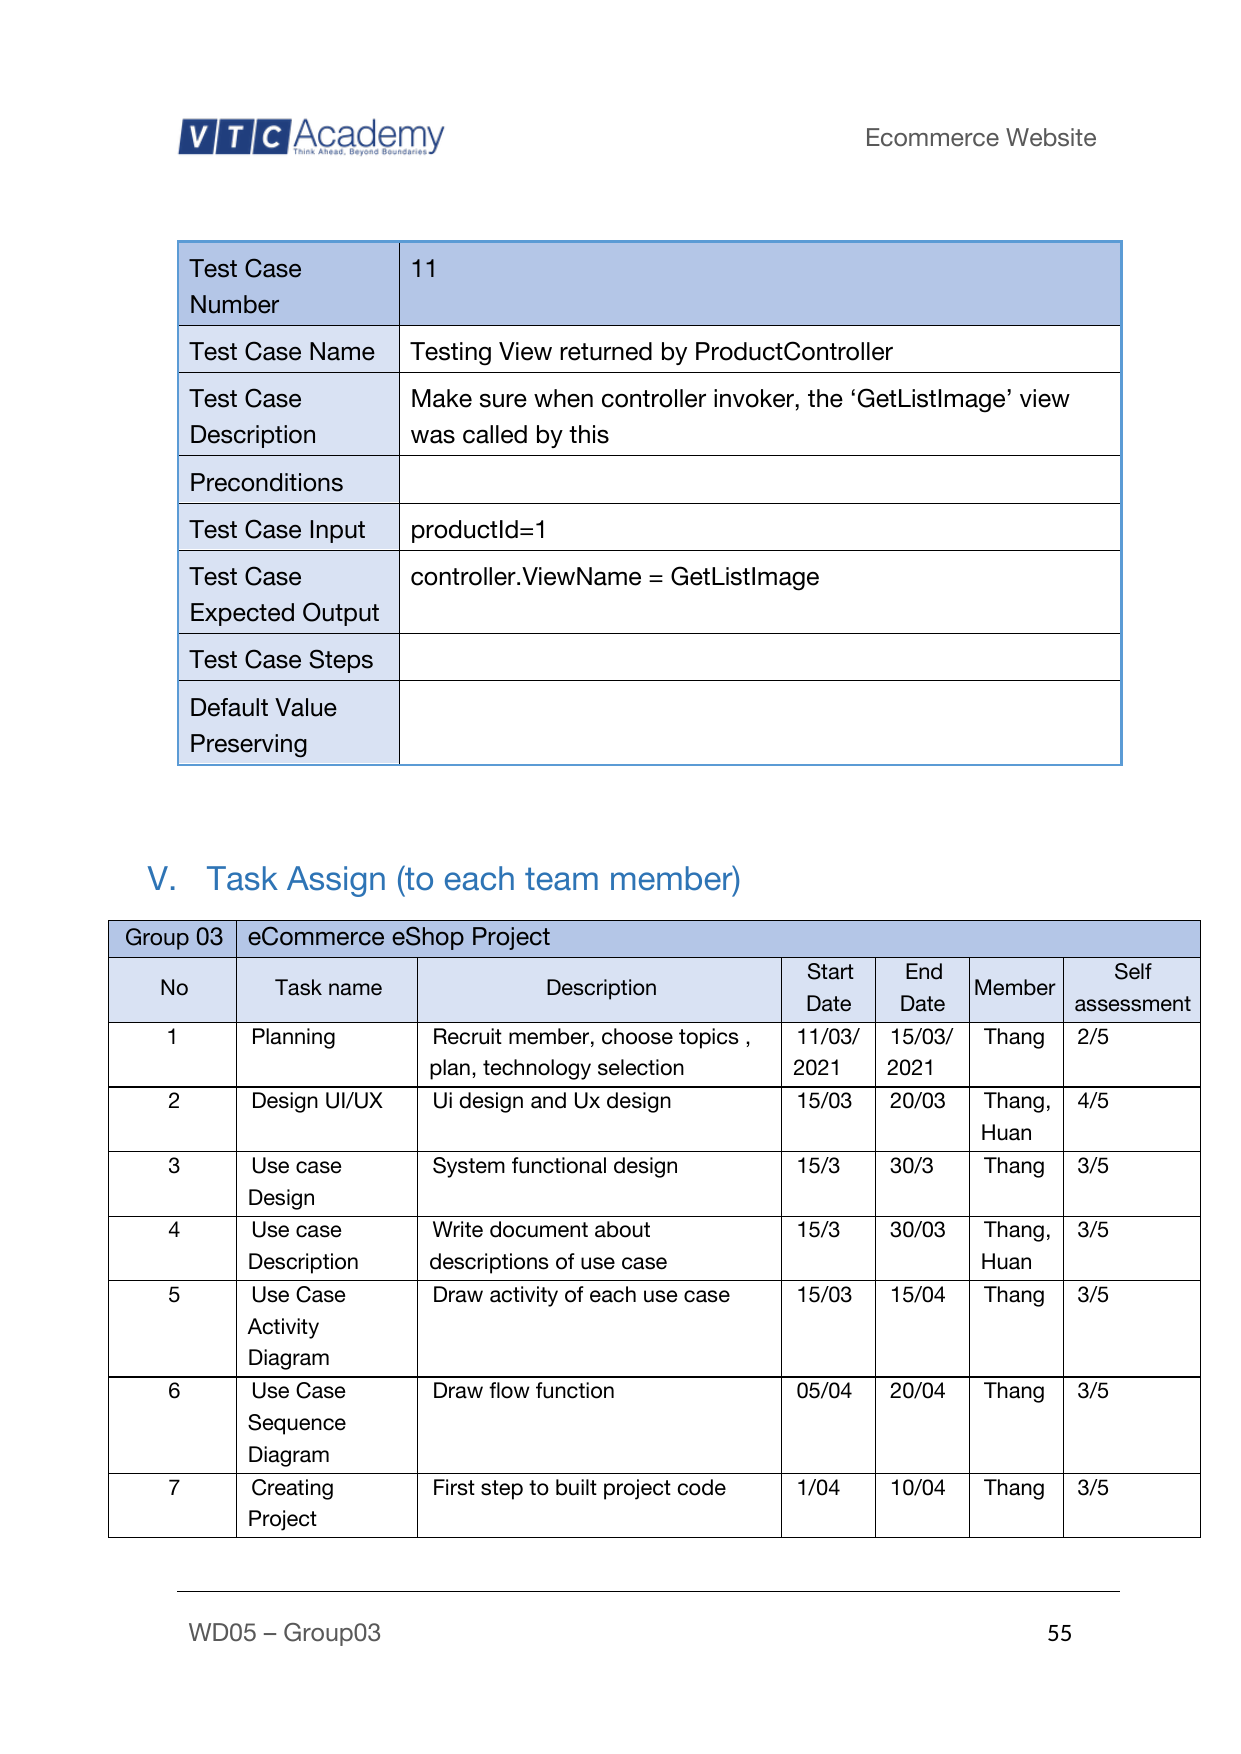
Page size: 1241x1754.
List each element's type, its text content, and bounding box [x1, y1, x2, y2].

table_cell System functional design [418, 1152, 781, 1216]
table_cell Member [970, 958, 1063, 1022]
table_cell 11/03/2021 [782, 1023, 875, 1086]
table_cell 30/3 [876, 1152, 969, 1216]
table_cell Test Case Steps [179, 634, 399, 680]
table_cell Use Case Sequence Diagram [237, 1378, 417, 1473]
table_cell 3/5 [1064, 1474, 1200, 1537]
table_cell 20/04 [876, 1378, 969, 1473]
table_cell 15/3 [782, 1217, 875, 1280]
table_header Test Case Number [179, 243, 399, 325]
table_cell 15/03 [782, 1088, 875, 1151]
table_cell 3/5 [1064, 1152, 1200, 1216]
table_cell Planning [237, 1023, 417, 1086]
table_cell Ui design and Ux design [418, 1088, 781, 1151]
table_header 11 [400, 243, 1120, 325]
table_cell Design UI/UX [237, 1088, 417, 1151]
table_cell controller.ViewName = GetListImage [400, 551, 1120, 633]
table_cell 2/5 [1064, 1023, 1200, 1086]
table_cell [400, 634, 1120, 680]
table_cell 1 [109, 1023, 236, 1086]
table_cell 05/04 [782, 1378, 875, 1473]
table_cell Testing View returned by ProductController [400, 326, 1120, 372]
table_cell Start Date [782, 958, 875, 1022]
table_cell 7 [109, 1474, 236, 1537]
table_cell Self assessment [1064, 958, 1200, 1022]
table_cell Task name [237, 958, 417, 1022]
table_cell Preconditions [179, 456, 399, 502]
table_cell Use Case Activity Diagram [237, 1281, 417, 1376]
table_cell 15/04 [876, 1281, 969, 1376]
table_cell 15/03/2021 [876, 1023, 969, 1086]
table_cell 4 [109, 1217, 236, 1280]
table_cell Recruit member, choose topics , plan, technology selection [418, 1023, 781, 1086]
table_cell Creating Project [237, 1474, 417, 1537]
table_cell Test Case Input [179, 504, 399, 549]
table_cell 4/5 [1064, 1088, 1200, 1151]
table_cell Draw flow function [418, 1378, 781, 1473]
table_cell Make sure when controller invoker, the ‘GetListImage’ view was called by this [400, 373, 1120, 455]
table_cell 6 [109, 1378, 236, 1473]
table_cell 20/03 [876, 1088, 969, 1151]
subtitle Task Assign (to each team member) [177, 857, 1122, 899]
table_cell Test Case Name [179, 326, 399, 372]
table_cell Description [418, 958, 781, 1022]
table_header Group 03 [109, 921, 236, 957]
table_cell 30/03 [876, 1217, 969, 1280]
table_cell Test Case Description [179, 373, 399, 455]
table_cell Thang,Huan [970, 1088, 1063, 1151]
table_cell Default Value Preserving [179, 681, 399, 763]
table_cell [400, 681, 1120, 763]
table_cell [400, 456, 1120, 502]
table_cell 2 [109, 1088, 236, 1151]
table_cell Use case Description [237, 1217, 417, 1280]
table_cell Thang [970, 1281, 1063, 1376]
table_cell Thang [970, 1152, 1063, 1216]
table_cell 3/5 [1064, 1217, 1200, 1280]
table_cell Thang [970, 1474, 1063, 1537]
table_header eCommerce eShop Project [237, 921, 1200, 957]
table_cell First step to built project code [418, 1474, 781, 1537]
table_cell 3 [109, 1152, 236, 1216]
table_cell 1/04 [782, 1474, 875, 1537]
table_cell Write document about descriptions of use case [418, 1217, 781, 1280]
table_cell Test Case Expected Output [179, 551, 399, 633]
table_cell Draw activity of each use case [418, 1281, 781, 1376]
table_cell 5 [109, 1281, 236, 1376]
table_cell Thang [970, 1378, 1063, 1473]
table_cell No [109, 958, 236, 1022]
table_cell 15/3 [782, 1152, 875, 1216]
table_cell productId=1 [400, 504, 1120, 549]
picture [169, 111, 454, 164]
table_cell 3/5 [1064, 1281, 1200, 1376]
table_cell 10/04 [876, 1474, 969, 1537]
table_cell 15/03 [782, 1281, 875, 1376]
table_cell Thang [970, 1023, 1063, 1086]
table_cell 3/5 [1064, 1378, 1200, 1473]
table_cell End Date [876, 958, 969, 1022]
table_cell Use case Design [237, 1152, 417, 1216]
table_cell Thang, Huan [970, 1217, 1063, 1280]
